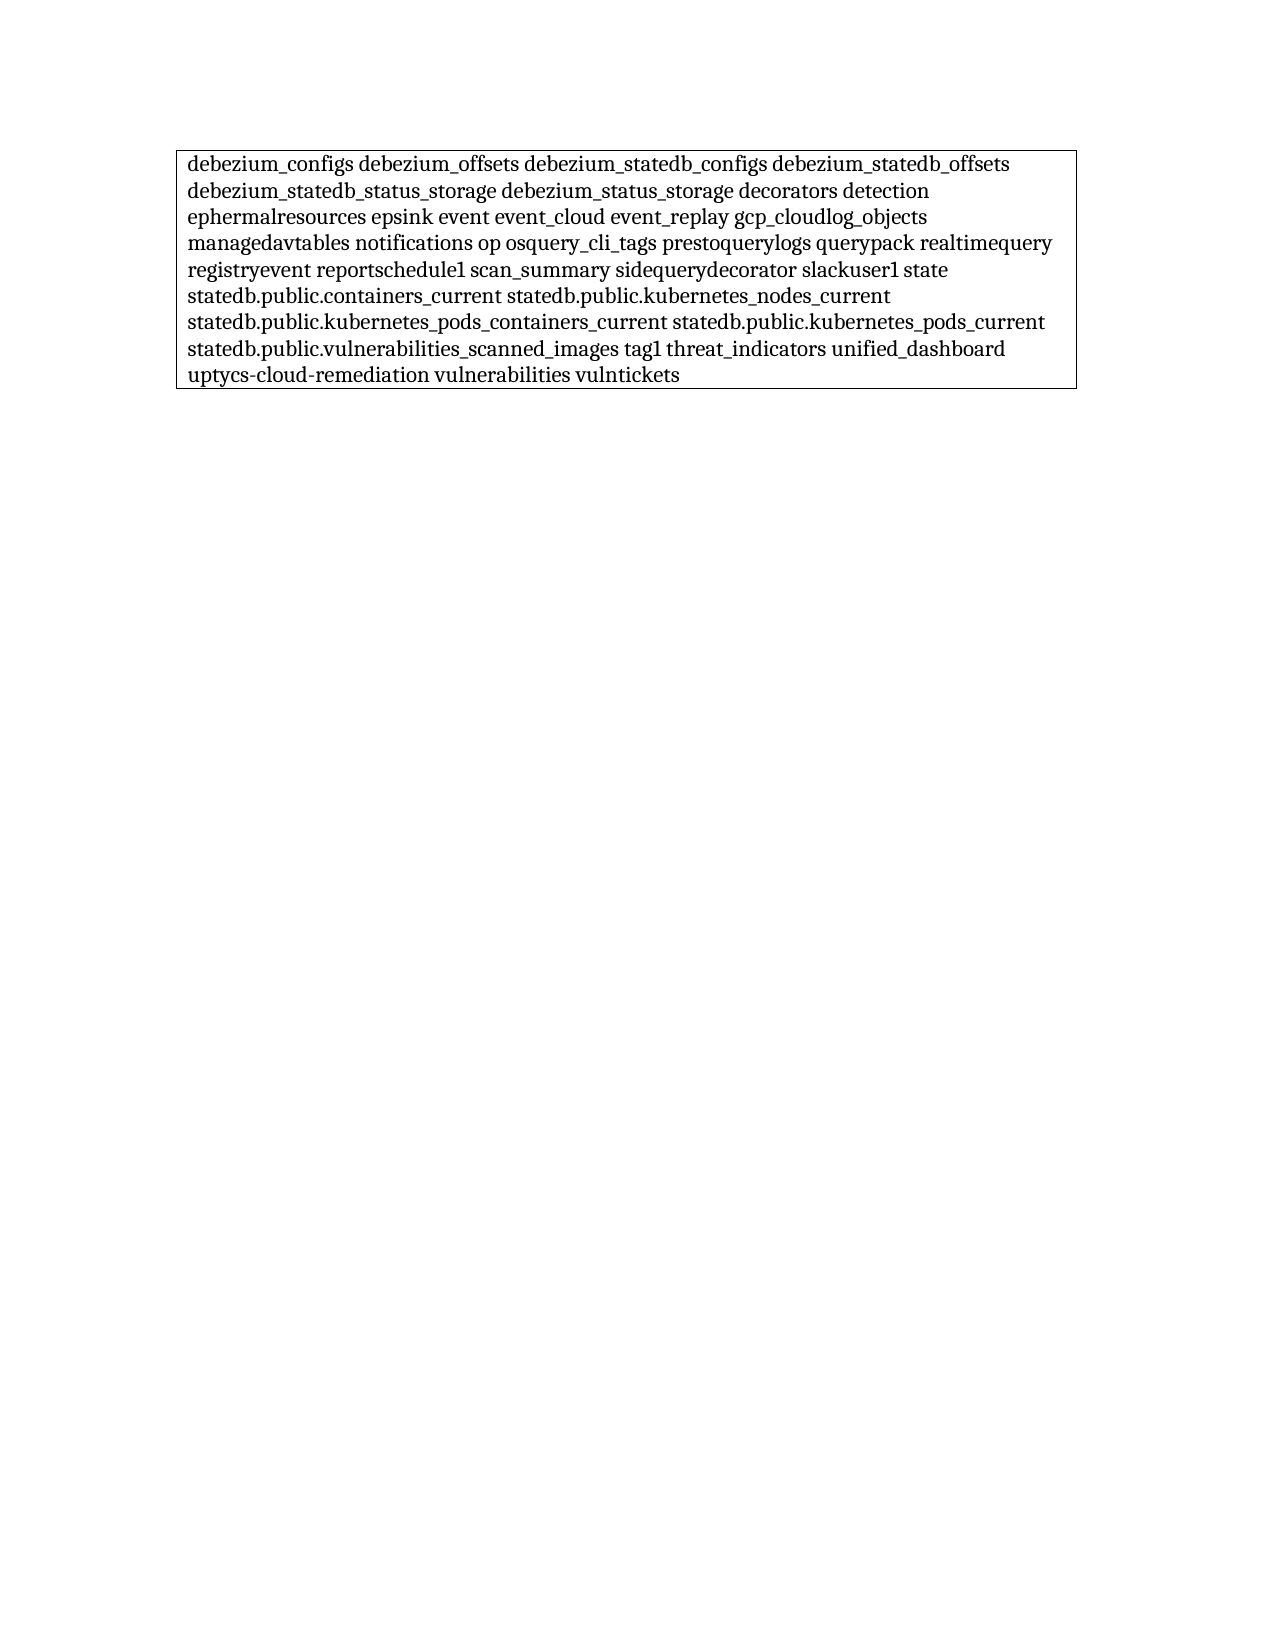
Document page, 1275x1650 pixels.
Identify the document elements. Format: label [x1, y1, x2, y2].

table_cell [177, 151, 1076, 388]
